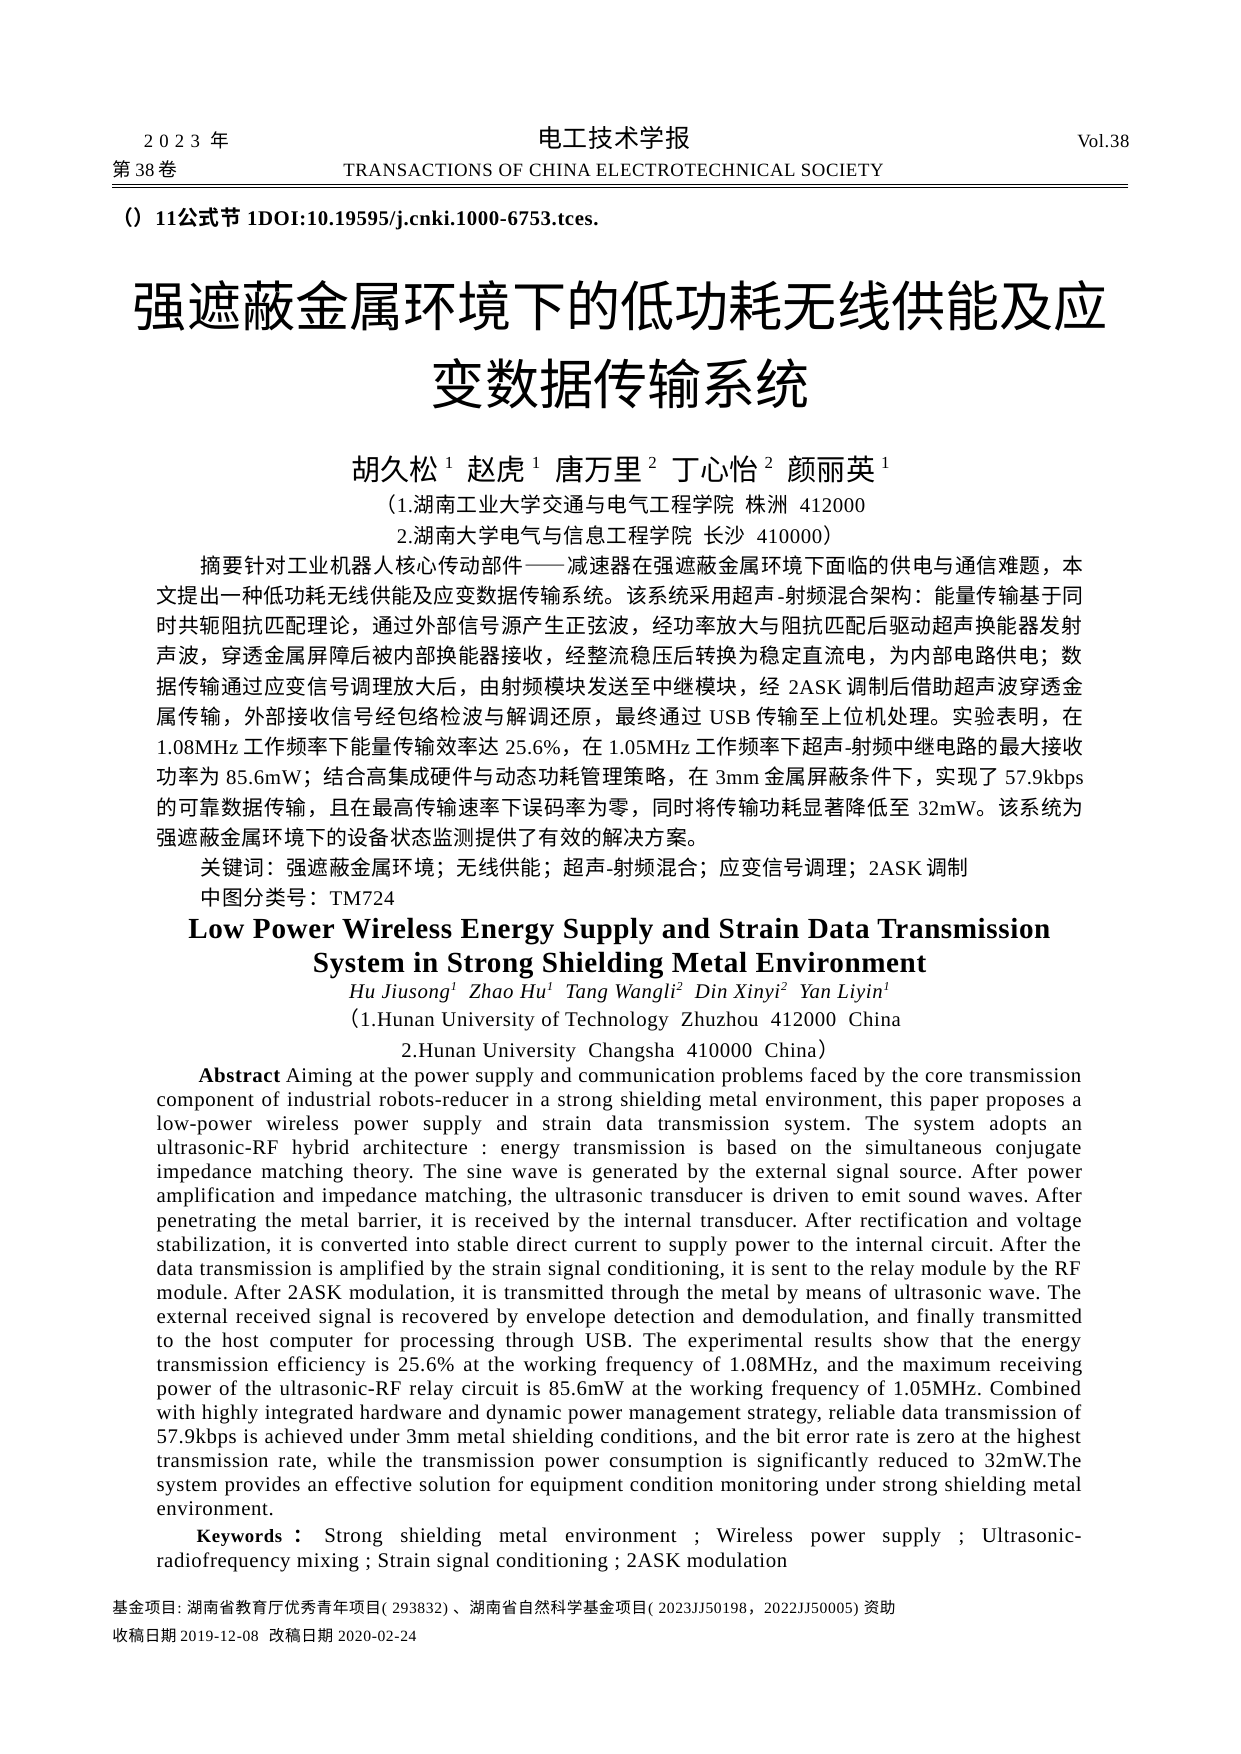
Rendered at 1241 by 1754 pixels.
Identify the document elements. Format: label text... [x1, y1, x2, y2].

text 强遮蔽金属环境下的低功耗无线供能及应变数据传输系统 [112, 263, 1128, 420]
text 中图分类号：TM724 [156, 881, 1084, 912]
text 2.Hunan University Changsha 410000 China） [156, 1033, 1084, 1063]
text 关键词：强遮蔽金属环境；无线供能；超声-射频混合；应变信号调理；2ASK调制 [156, 851, 1084, 881]
text 胡久松1 赵虎1 唐万里2 丁心怡2 颜丽英1 [112, 446, 1128, 489]
text Hu Jiusong1 Zhao Hu1 Tang Wangli2 Din Xinyi2 Yan Liyin1 [156, 979, 1084, 1003]
text （）DOI:10.19595/j.cnki.1000-6753.tces. [112, 201, 1128, 231]
text Low Power Wireless Energy Supply and Strain Data Transmission System in Strong Shielding Metal Environment [156, 912, 1084, 979]
text （1.Hunan University of Technology Zhuzhou 412000 China [156, 1003, 1084, 1033]
text keywords：Strong shielding metal environment ; Wireless power supply ; Ultrasonic-radiofrequency mixing ; Strain signal conditioning ; 2ASK modulation [156, 1520, 1084, 1572]
text 2.湖南大学电气与信息工程学院 长沙 410000） [112, 519, 1128, 549]
text Abstract Aiming at the power supply and communication problems faced by the core transmission component of industrial robots-reducer in a strong shielding metal environment, this paper proposes a low-power wireless power supply and strain data transmission system. The system adopts an ultrasonic-RF hybrid architecture : energy transmission is based on the simultaneous conjugate impedance matching theory. The sine wave is generated by the external signal source. After power amplification and impedance matching, the ultrasonic transducer is driven to emit sound waves. After penetrating the metal barrier, it is received by the internal transducer. After rectification and voltage stabilization, it is converted into stable direct current to supply power to the internal circuit. After the data transmission is amplified by the strain signal conditioning, it is sent to the relay module by the RF module. After 2ASK modulation, it is transmitted through the metal by means of ultrasonic wave. The external received signal is recovered by envelope detection and demodulation, and finally transmitted to the host computer for processing through USB. The experimental results show that the energy transmission efficiency is 25.6% at the working frequency of 1.08MHz, and the maximum receiving power of the ultrasonic-RF relay circuit is 85.6mW at the working frequency of 1.05MHz. Combined with highly integrated hardware and dynamic power management strategy, reliable data transmission of 57.9kbps is achieved under 3mm metal shielding conditions, and the bit error rate is zero at the highest transmission rate, while the transmission power consumption is significantly reduced to 32mW.The system provides an effective solution for equipment condition monitoring under strong shielding metal environment. [156, 1063, 1084, 1520]
text 摘要针对工业机器人核心传动部件——减速器在强遮蔽金属环境下面临的供电与通信难题，本文提出一种低功耗无线供能及应变数据传输系统。该系统采用超声-射频混合架构：能量传输基于同时共轭阻抗匹配理论，通过外部信号源产生正弦波，经功率放大与阻抗匹配后驱动超声换能器发射声波，穿透金属屏障后被内部换能器接收，经整流稳压后转换为稳定直流电，为内部电路供电；数据传输通过应变信号调理放大后，由射频模块发送至中继模块，经2ASK调制后借助超声波穿透金属传输，外部接收信号经包络检波与解调还原，最终通过USB传输至上位机处理。实验表明，在1.08MHz工作频率下能量传输效率达25.6%，在1.05MHz工作频率下超声-射频中继电路的最大接收功率为85.6mW；结合高集成硬件与动态功耗管理策略，在3mm金属屏蔽条件下，实现了57.9kbps的可靠数据传输，且在最高传输速率下误码率为零，同时将传输功耗显著降低至32mW。该系统为强遮蔽金属环境下的设备状态监测提供了有效的解决方案。 [156, 549, 1084, 851]
text （1.湖南工业大学交通与电气工程学院 株洲 412000 [112, 489, 1128, 519]
